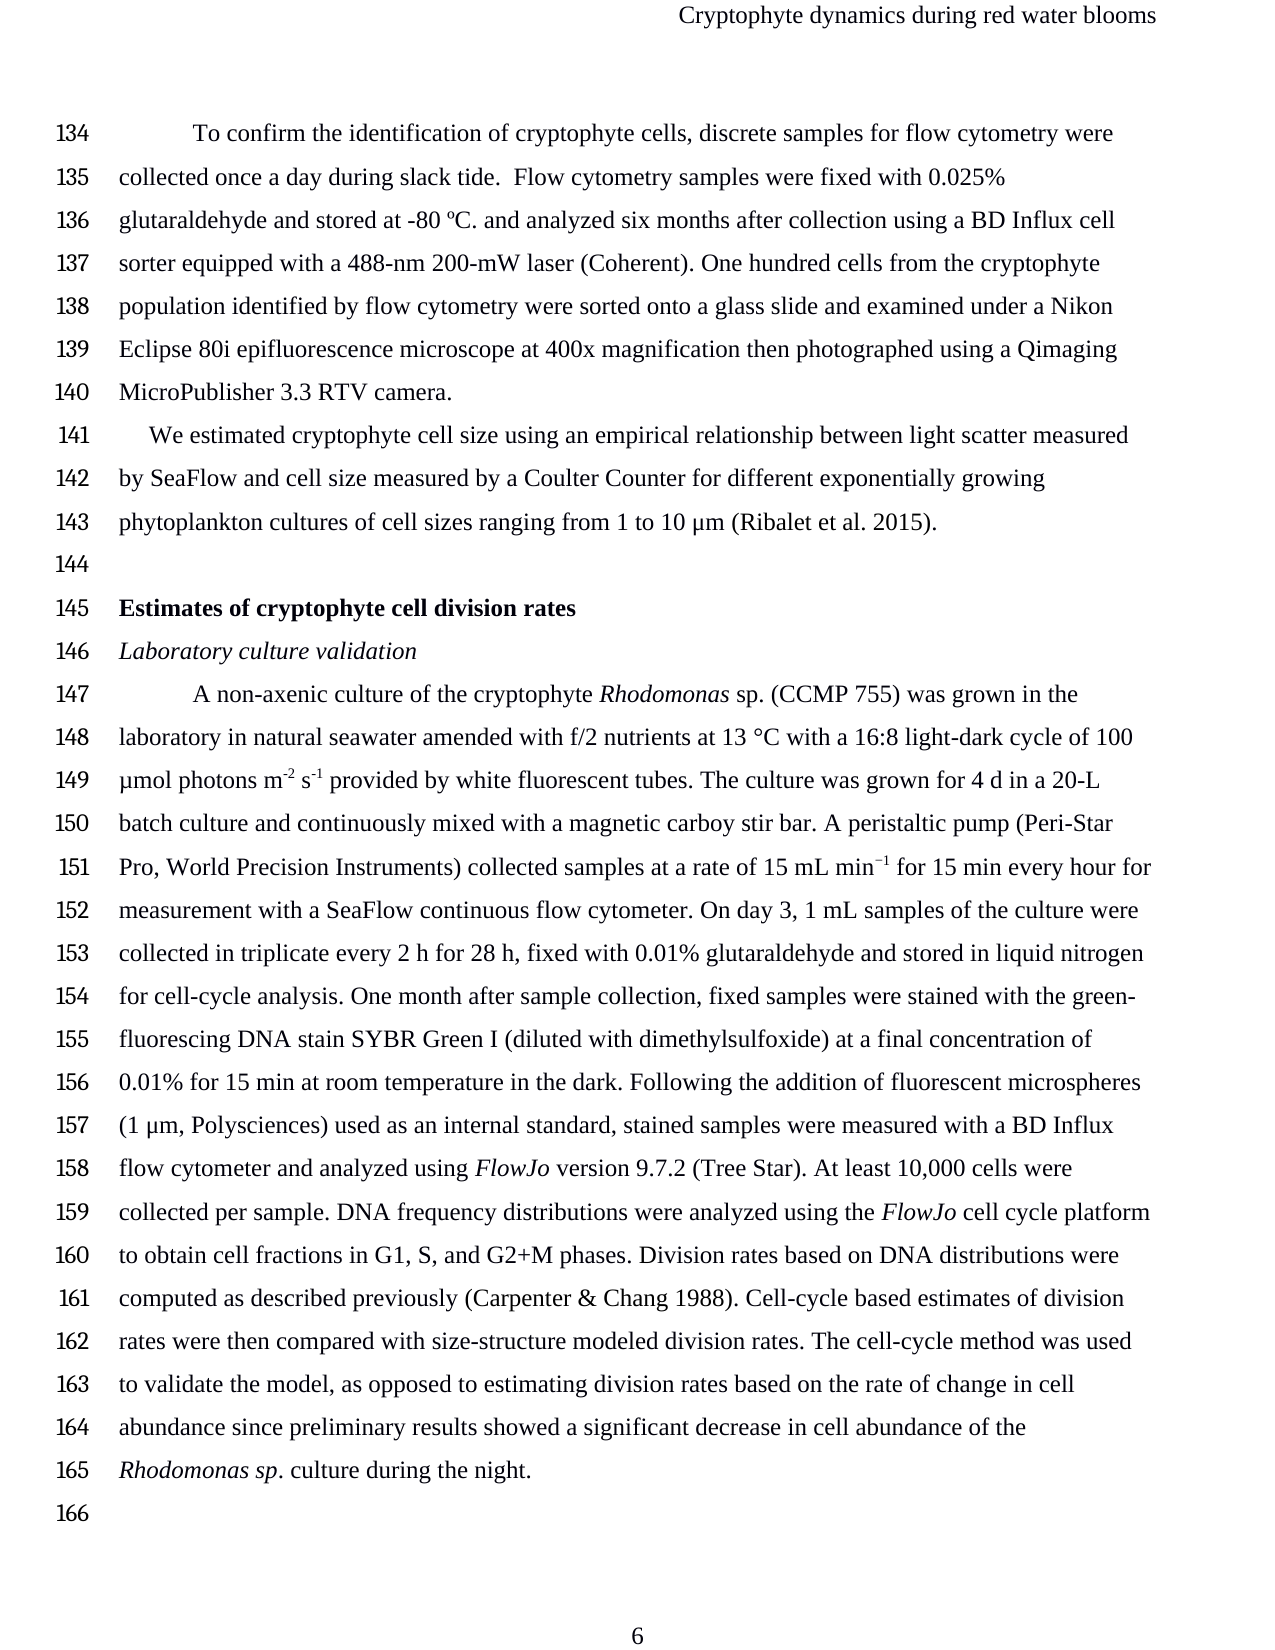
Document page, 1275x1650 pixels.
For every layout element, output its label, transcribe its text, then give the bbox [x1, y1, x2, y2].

text A non-axenic culture of the cryptophyte Rhodomonas sp. (CCMP 755) was grown in the laboratory in natural seawater amended with f/2 nutrients at 13 °C with a 16:8 light-dark cycle of 100 µmol photons m-2 s-1 provided by white fluorescent tubes. The culture was grown for 4 d in a 20-L batch culture and continuously mixed with a magnetic carboy stir bar. A peristaltic pump (Peri-Star Pro, World Precision Instruments) collected samples at a rate of 15 mL min−1 for 15 min every hour for measurement with a SeaFlow continuous flow cytometer. On day 3, 1 mL samples of the culture were collected in triplicate every 2 h for 28 h, fixed with 0.01% glutaraldehyde and stored in liquid nitrogen for cell-cycle analysis. One month after sample collection, fixed samples were stained with the green-fluorescing DNA stain SYBR Green I (diluted with dimethylsulfoxide) at a final concentration of 0.01% for 15 min at room temperature in the dark. Following the addition of fluorescent microspheres (1 μm, Polysciences) used as an internal standard, stained samples were measured with a BD Influx flow cytometer and analyzed using FlowJo version 9.7.2 (Tree Star). At least 10,000 cells were collected per sample. DNA frequency distributions were analyzed using the FlowJo cell cycle platform to obtain cell fractions in G1, S, and G2+M phases. Division rates based on DNA distributions were computed as described previously (Carpenter & Chang 1988). Cell-cycle based estimates of division rates were then compared with size-structure modeled division rates. The cell-cycle method was used to validate the model, as opposed to estimating division rates based on the rate of change in cell abundance since preliminary results showed a significant decrease in cell abundance of the Rhodomonas sp. culture during the night. [118, 679, 1156, 1484]
text Laboratory culture validation [118, 636, 1156, 665]
text To confirm the identification of cryptophyte cells, discrete samples for flow cytometry were collected once a day during slack tide. Flow cytometry samples were fixed with 0.025% glutaraldehyde and stored at -80 ºC. and analyzed six months after collection using a BD Influx cell sorter equipped with a 488-nm 200-mW laser (Coherent). One hundred cells from the cryptophyte population identified by flow cytometry were sorted onto a glass slide and examined under a Nikon Eclipse 80i epifluorescence microscope at 400x magnification then photographed using a Qimaging MicroPublisher 3.3 RTV camera. [118, 118, 1156, 406]
text We estimated cryptophyte cell size using an empirical relationship between light scatter measured by SeaFlow and cell size measured by a Coulter Counter for different exponentially growing phytoplankton cultures of cell sizes ranging from 1 to 10 μm (Ribalet et al. 2015). [118, 420, 1156, 535]
text Estimates of cryptophyte cell division rates [118, 593, 1156, 622]
